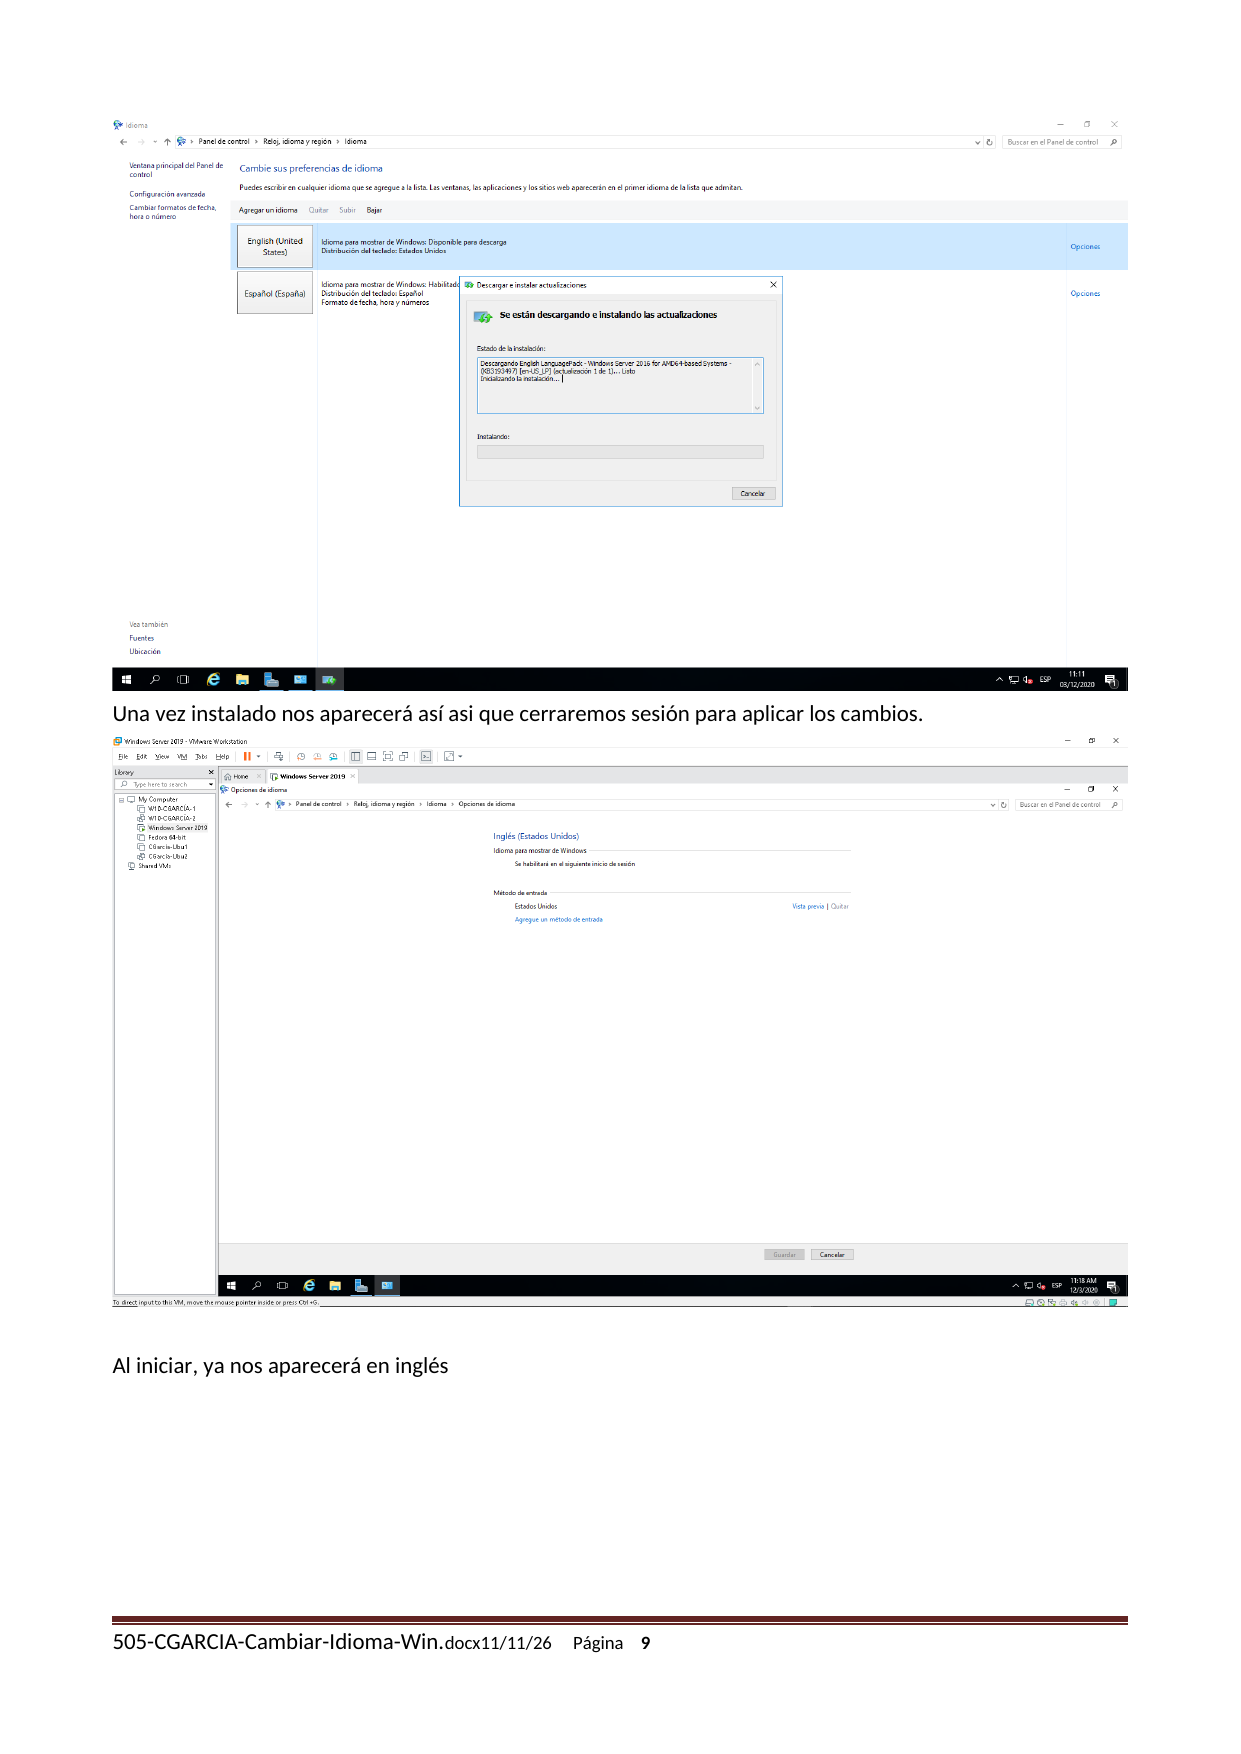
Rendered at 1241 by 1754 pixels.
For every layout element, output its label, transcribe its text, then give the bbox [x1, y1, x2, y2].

picture [112, 118, 1128, 691]
text Una vez instalado nos aparecerá así asi que cerraremos sesión para aplicar los cambios. [112, 699, 1128, 727]
text Al iniciar, ya nos aparecerá en inglés [112, 1351, 1128, 1379]
picture [112, 735, 1128, 1307]
